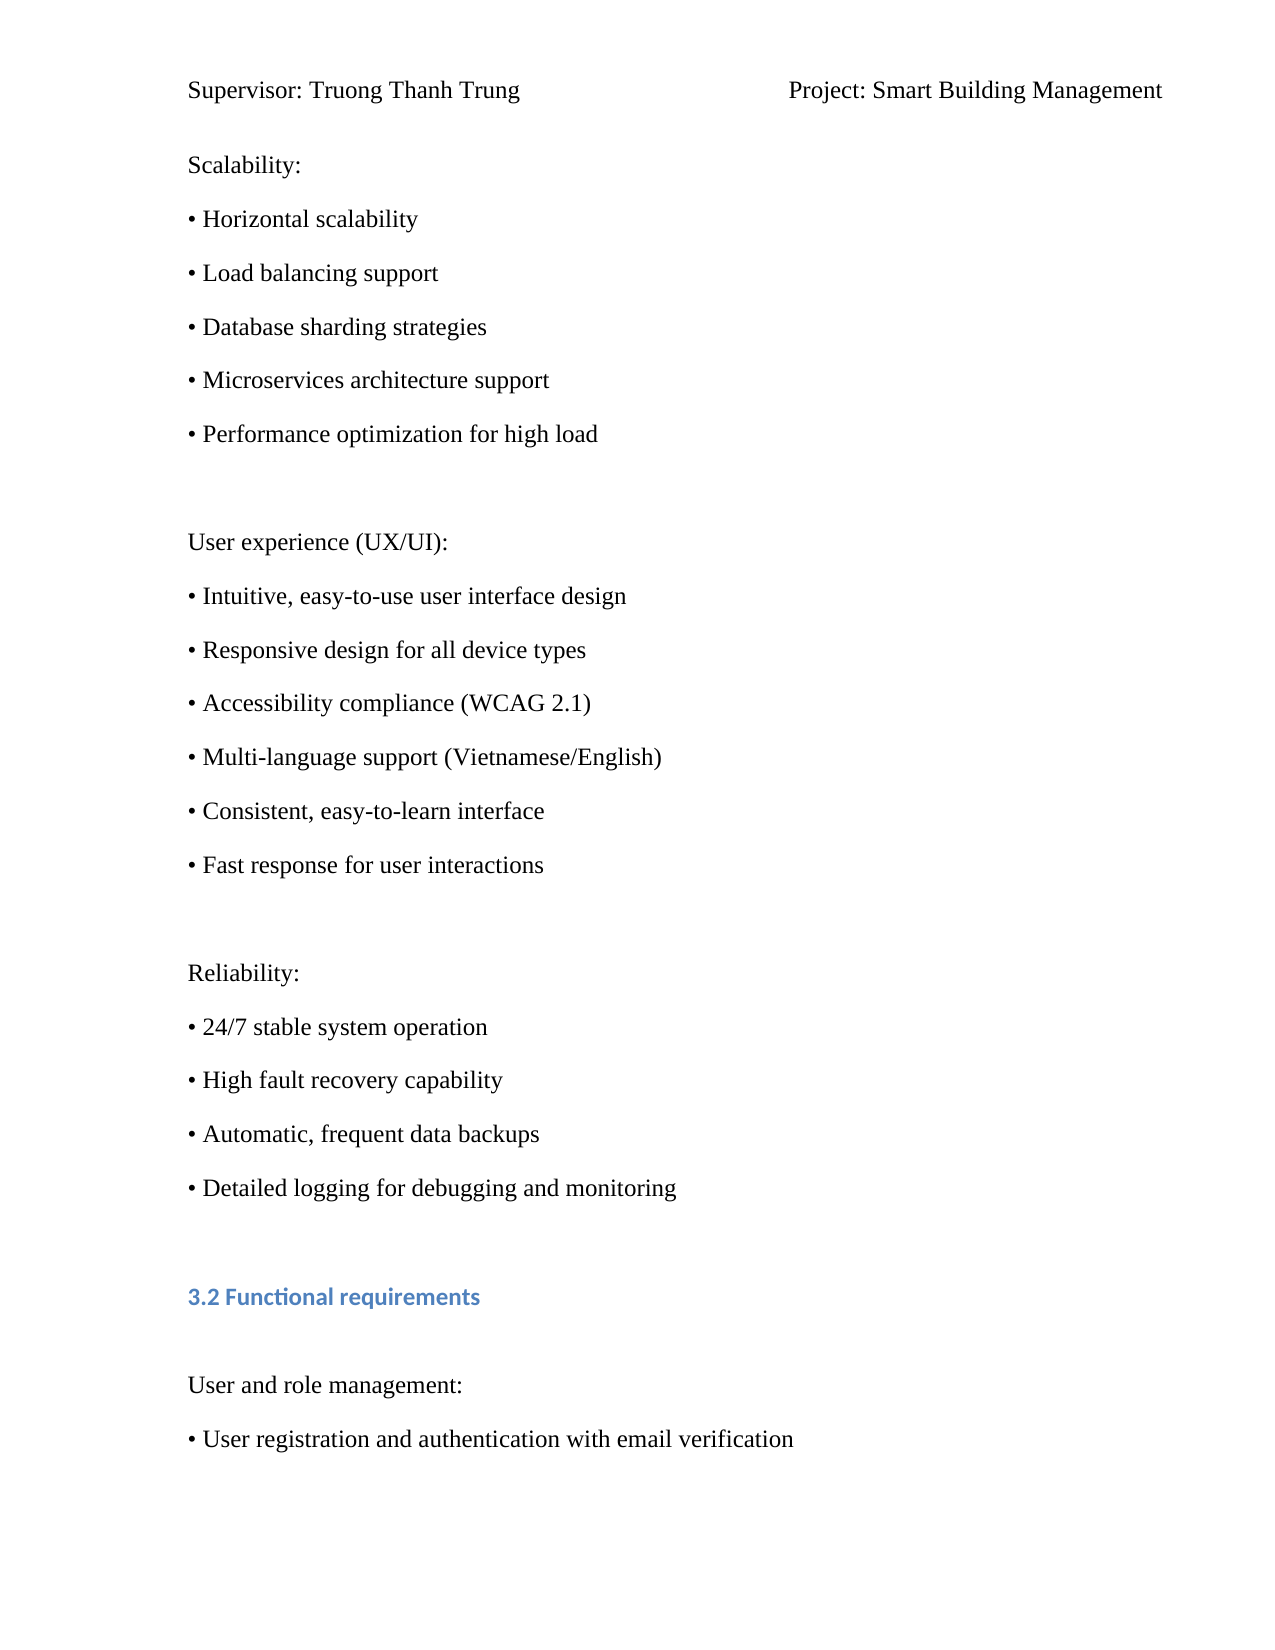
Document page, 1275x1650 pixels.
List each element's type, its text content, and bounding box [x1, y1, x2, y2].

subtitle 3.2 Functional requirements [187, 1281, 1087, 1311]
text • Fast response for user interactions [187, 850, 1087, 879]
text • Performance optimization for high load [187, 419, 1087, 448]
text User experience (UX/UI): [187, 527, 1087, 556]
text • Automatic, frequent data backups [187, 1119, 1087, 1148]
text • Multi-language support (Vietnamese/English) [187, 742, 1087, 771]
text • Accessibility compliance (WCAG 2.1) [187, 688, 1087, 717]
text • Intuitive, easy-to-use user interface design [187, 581, 1087, 609]
text • Load balancing support [187, 258, 1087, 286]
text • Horizontal scalability [187, 204, 1087, 233]
text • Microservices architecture support [187, 365, 1087, 394]
text • User registration and authentication with email verification [187, 1424, 1087, 1452]
text • Responsive design for all device types [187, 635, 1087, 663]
text • Database sharding strategies [187, 312, 1087, 340]
text • Consistent, easy-to-learn interface [187, 796, 1087, 825]
text • Detailed logging for debugging and monitoring [187, 1173, 1087, 1202]
text User and role management: [187, 1370, 1087, 1398]
text • 24/7 stable system operation [187, 1012, 1087, 1040]
text Reliability: [187, 958, 1087, 987]
text • High fault recovery capability [187, 1066, 1087, 1094]
text Scalability: [187, 150, 1087, 179]
